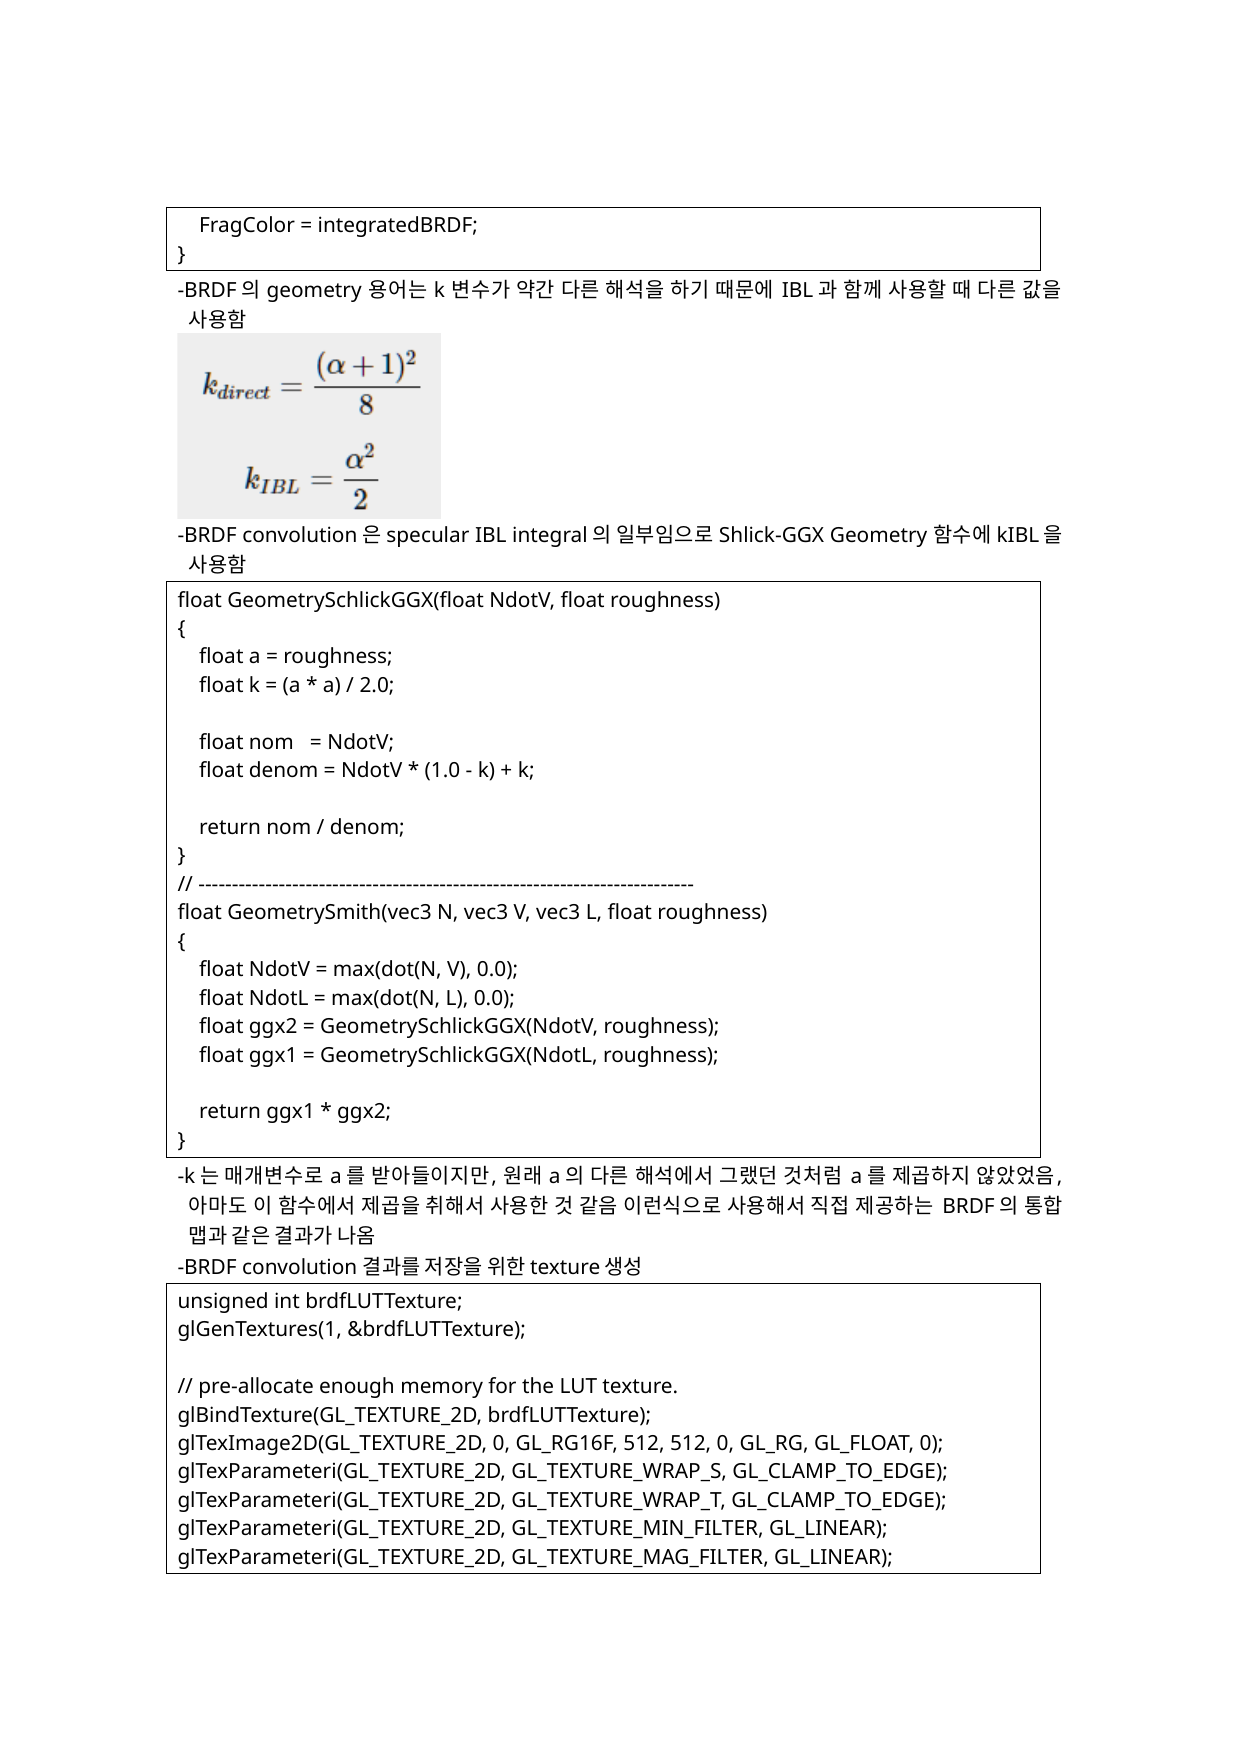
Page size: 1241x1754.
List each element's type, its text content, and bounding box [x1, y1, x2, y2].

text -BRDF의 geometry 용어는 k 변수가 약간 다른 해석을 하기 때문에 IBL과 함께 사용할 때 다른 값을 사용함 [169, 271, 1071, 333]
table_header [167, 208, 1040, 270]
text -BRDF convolution 결과를 저장을 위한 texture생성 [169, 1250, 1071, 1282]
table_header unsigned int brdfLUTTexture; glGenTextures(1, &brdfLUTTexture); // pre-allocate enough memory for the LUT texture. glBindTexture(GL_TEXTURE_2D, brdfLUTTexture); glTexImage2D(GL_TEXTURE_2D, 0, GL_RG16F, 512, 512, 0, GL_RG, GL_FLOAT, 0); glTexParameteri(GL_TEXTURE_2D, GL_TEXTURE_WRAP_S, GL_CLAMP_TO_EDGE); glTexParameteri(GL_TEXTURE_2D, GL_TEXTURE_WRAP_T, GL_CLAMP_TO_EDGE); glTexParameteri(GL_TEXTURE_2D, GL_TEXTURE_MIN_FILTER, GL_LINEAR); glTexParameteri(GL_TEXTURE_2D, GL_TEXTURE_MAG_FILTER, GL_LINEAR); [167, 1284, 1040, 1573]
picture [177, 333, 441, 519]
table_header float GeometrySchlickGGX(float NdotV, float roughness) { float a = roughness; float k = (a * a) / 2.0; float nom = NdotV; float denom = NdotV * (1.0 - k) + k; return nom / denom; } // -------------------------------------------------------------------------- float GeometrySmith(vec3 N, vec3 V, vec3 L, float roughness) { float NdotV = max(dot(N, V), 0.0); float NdotL = max(dot(N, L), 0.0); float ggx2 = GeometrySchlickGGX(NdotV, roughness); float ggx1 = GeometrySchlickGGX(NdotL, roughness); return ggx1 * ggx2; } [167, 582, 1040, 1156]
text -BRDF convolution은 specular IBL integral의 일부임으로 Shlick-GGX Geometry 함수에 kIBL을 사용함 [169, 333, 1071, 581]
text -k는 매개변수로 a를 받아들이지만, 원래 a의 다른 해석에서 그랬던 것처럼 a를 제곱하지 않았었음, 아마도 이 함수에서 제곱을 취해서 사용한 것 같음 이런식으로 사용해서 직접 제공하는 BRDF의 통합 맵과 같은 결과가 나옴 [169, 1157, 1071, 1250]
